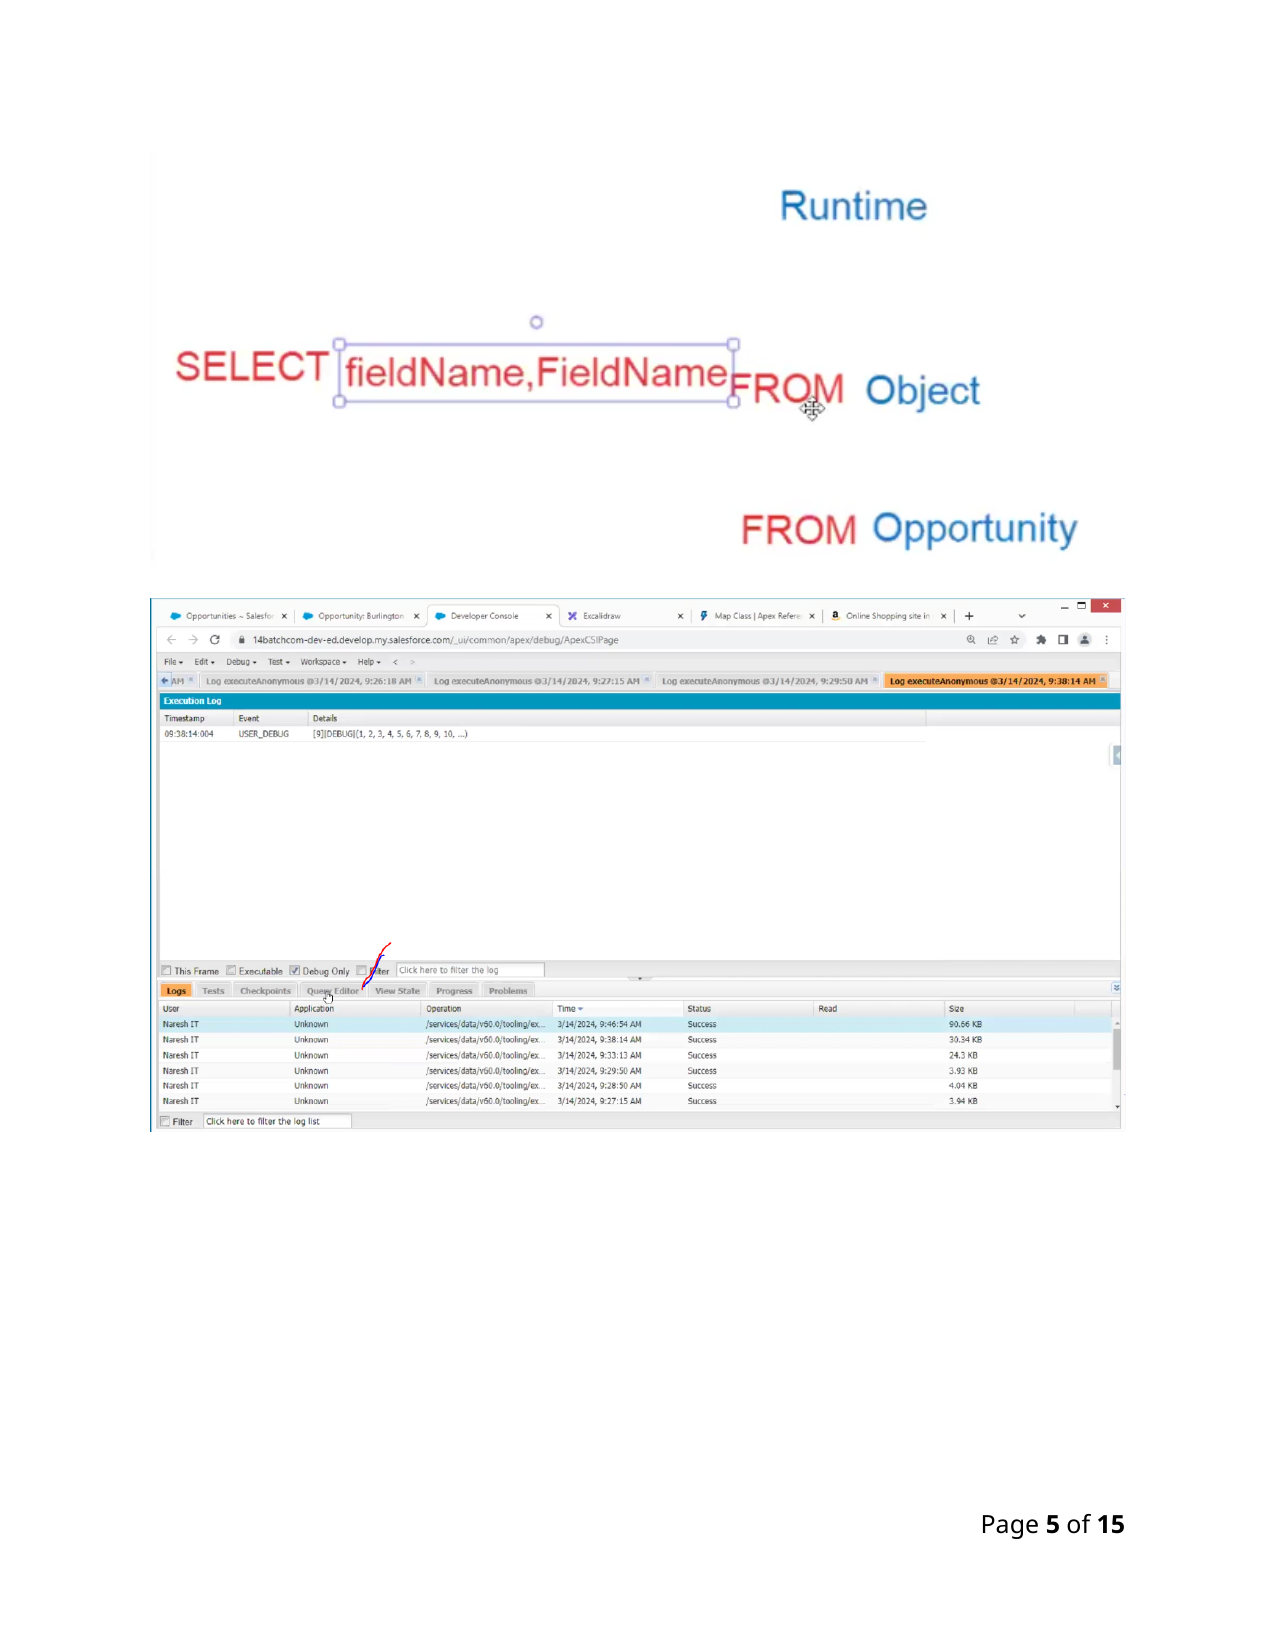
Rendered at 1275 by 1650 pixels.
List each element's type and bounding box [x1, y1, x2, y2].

picture [152, 598, 1125, 1132]
picture [150, 150, 1082, 577]
